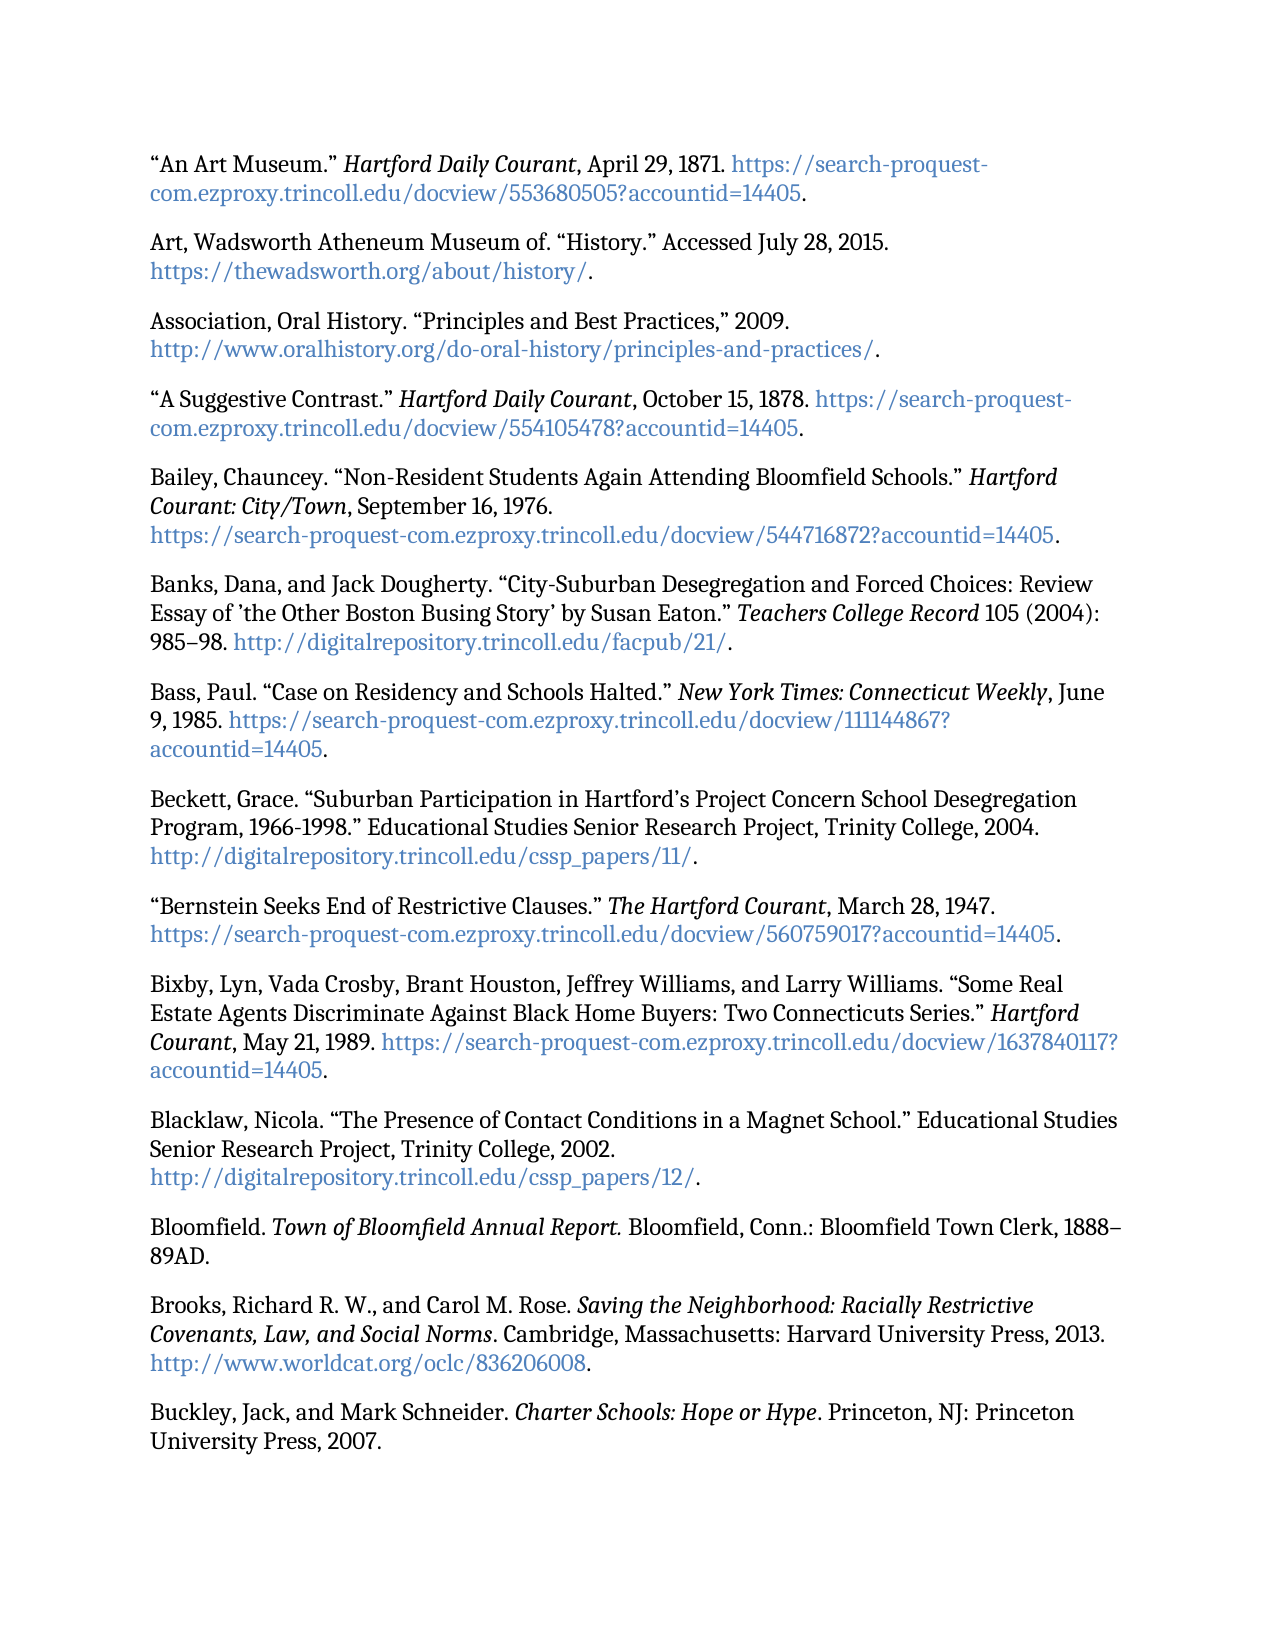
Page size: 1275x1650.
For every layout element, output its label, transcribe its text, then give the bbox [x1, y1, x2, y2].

text Art, Wadsworth Atheneum Museum of. “History.” Accessed July 28, 2015. https://thewadsworth.org/about/history/. [150, 228, 1125, 286]
text Association, Oral History. “Principles and Best Practices,” 2009. http://www.oralhistory.org/do-oral-history/principles-and-practices/. [150, 307, 1125, 364]
text Buckley, Jack, and Mark Schneider. Charter Schools: Hope or Hype. Princeton, NJ: Princeton University Press, 2007. [150, 1398, 1125, 1456]
text Banks, Dana, and Jack Dougherty. “City-Suburban Desegregation and Forced Choices: Review Essay of ’the Other Boston Busing Story’ by Susan Eaton.” Teachers College Record 105 (2004): 985–98. http://digitalrepository.trincoll.edu/facpub/21/. [150, 570, 1125, 657]
text “A Suggestive Contrast.” Hartford Daily Courant, October 15, 1878. https://search-proquest-com.ezproxy.trincoll.edu/docview/554105478?accountid=14405. [150, 385, 1125, 442]
text “An Art Museum.” Hartford Daily Courant, April 29, 1871. https://search-proquest-com.ezproxy.trincoll.edu/docview/553680505?accountid=14405. [150, 150, 1125, 207]
text Brooks, Richard R. W., and Carol M. Rose. Saving the Neighborhood: Racially Restrictive Covenants, Law, and Social Norms. Cambridge, Massachusetts: Harvard University Press, 2013. http://www.worldcat.org/oclc/836206008. [150, 1291, 1125, 1377]
text Beckett, Grace. “Suburban Participation in Hartford’s Project Concern School Desegregation Program, 1966-1998.” Educational Studies Senior Research Project, Trinity College, 2004. http://digitalrepository.trincoll.edu/cssp_papers/11/. [150, 784, 1125, 871]
text Bailey, Chauncey. “Non-Resident Students Again Attending Bloomfield Schools.” Hartford Courant: City/Town, September 16, 1976. https://search-proquest-com.ezproxy.trincoll.edu/docview/544716872?accountid=14405. [150, 463, 1125, 549]
text Bixby, Lyn, Vada Crosby, Brant Houston, Jeffrey Williams, and Larry Williams. “Some Real Estate Agents Discriminate Against Black Home Buyers: Two Connecticuts Series.” Hartford Courant, May 21, 1989. https://search-proquest-com.ezproxy.trincoll.edu/docview/1637840117?accountid=14405. [150, 970, 1125, 1085]
text “Bernstein Seeks End of Restrictive Clauses.” The Hartford Courant, March 28, 1947. https://search-proquest-com.ezproxy.trincoll.edu/docview/560759017?accountid=14405. [150, 892, 1125, 949]
text Blacklaw, Nicola. “The Presence of Contact Conditions in a Magnet School.” Educational Studies Senior Research Project, Trinity College, 2002. http://digitalrepository.trincoll.edu/cssp_papers/12/. [150, 1106, 1125, 1192]
text Bass, Paul. “Case on Residency and Schools Halted.” New York Times: Connecticut Weekly, June 9, 1985. https://search-proquest-com.ezproxy.trincoll.edu/docview/111144867?accountid=14405. [150, 677, 1125, 764]
text Bloomfield. Town of Bloomfield Annual Report. Bloomfield, Conn.: Bloomfield Town Clerk, 1888–89AD. [150, 1213, 1125, 1270]
